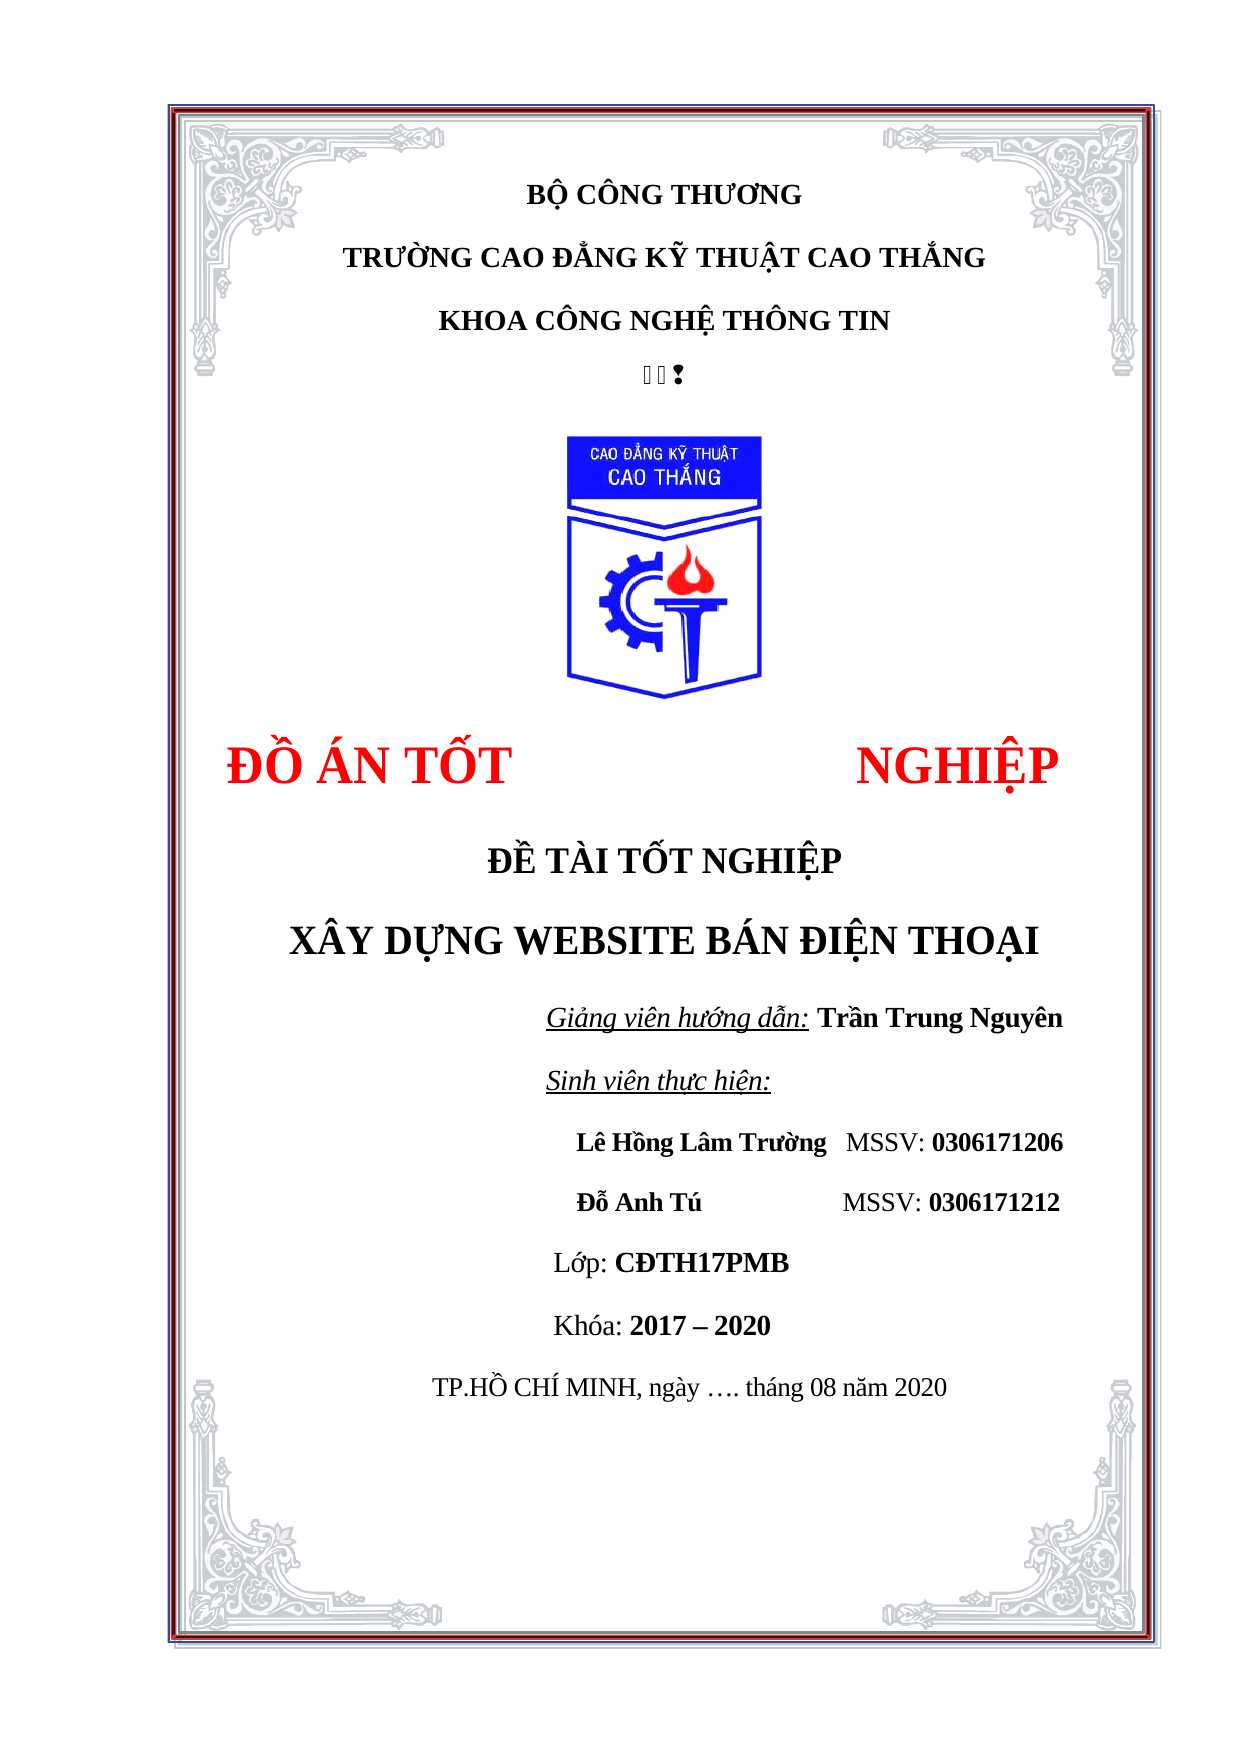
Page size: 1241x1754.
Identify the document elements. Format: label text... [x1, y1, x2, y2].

text ĐỒ ÁN TỐT NGHIỆP [207, 732, 1122, 795]
text Sinh viên thực hiện: [340, 1063, 1122, 1096]
text ĐỀ TÀI TỐT NGHIỆP [207, 838, 1122, 882]
text XÂY DỰNG WEBSITE BÁN ĐIỆN THOẠI [207, 916, 1122, 963]
text Giảng viên hướng dẫn: Trần Trung Nguyên [340, 1000, 1122, 1033]
picture [550, 422, 776, 704]
text Khóa: 2017 – 2020 [340, 1308, 1122, 1342]
text BỘ CÔNG THƯƠNG [207, 177, 1122, 211]
text Lớp: CĐTH17PMB [340, 1245, 1122, 1279]
text TRƯỜNG CAO ĐẲNG KỸ THUẬT CAO THẮNG [207, 240, 1122, 273]
text TP.HỒ CHÍ MINH, ngày …. tháng 08 năm 2020 [415, 1371, 1122, 1402]
text Lê Hồng Lâm Trường MSSV: 0306171206 [236, 1126, 1166, 1157]
text KHOA CÔNG NGHỆ THÔNG TIN [207, 303, 1122, 336]
text Đỗ Anh Tú MSSV: 0306171212 [236, 1186, 1166, 1217]
